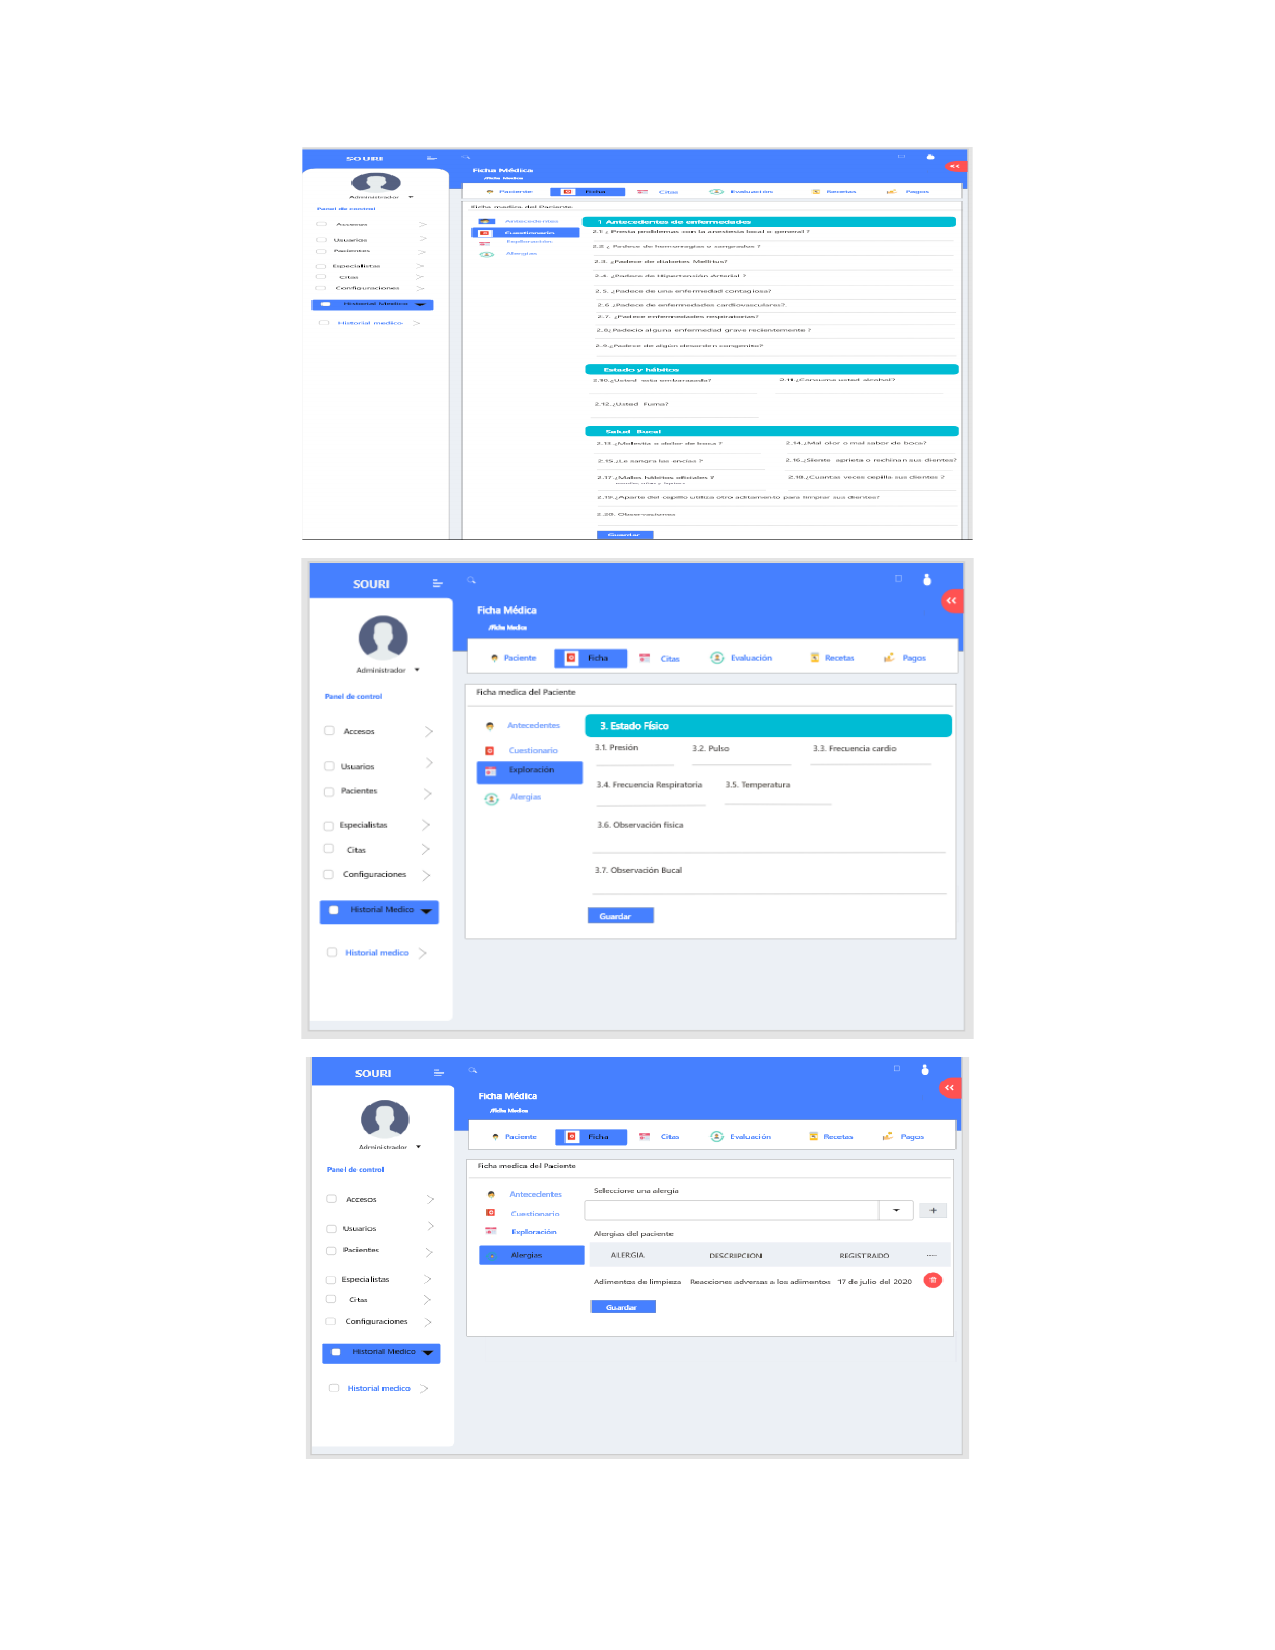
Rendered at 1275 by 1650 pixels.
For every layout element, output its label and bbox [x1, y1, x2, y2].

picture [301, 558, 974, 1039]
picture [302, 147, 973, 540]
picture [305, 1057, 970, 1459]
